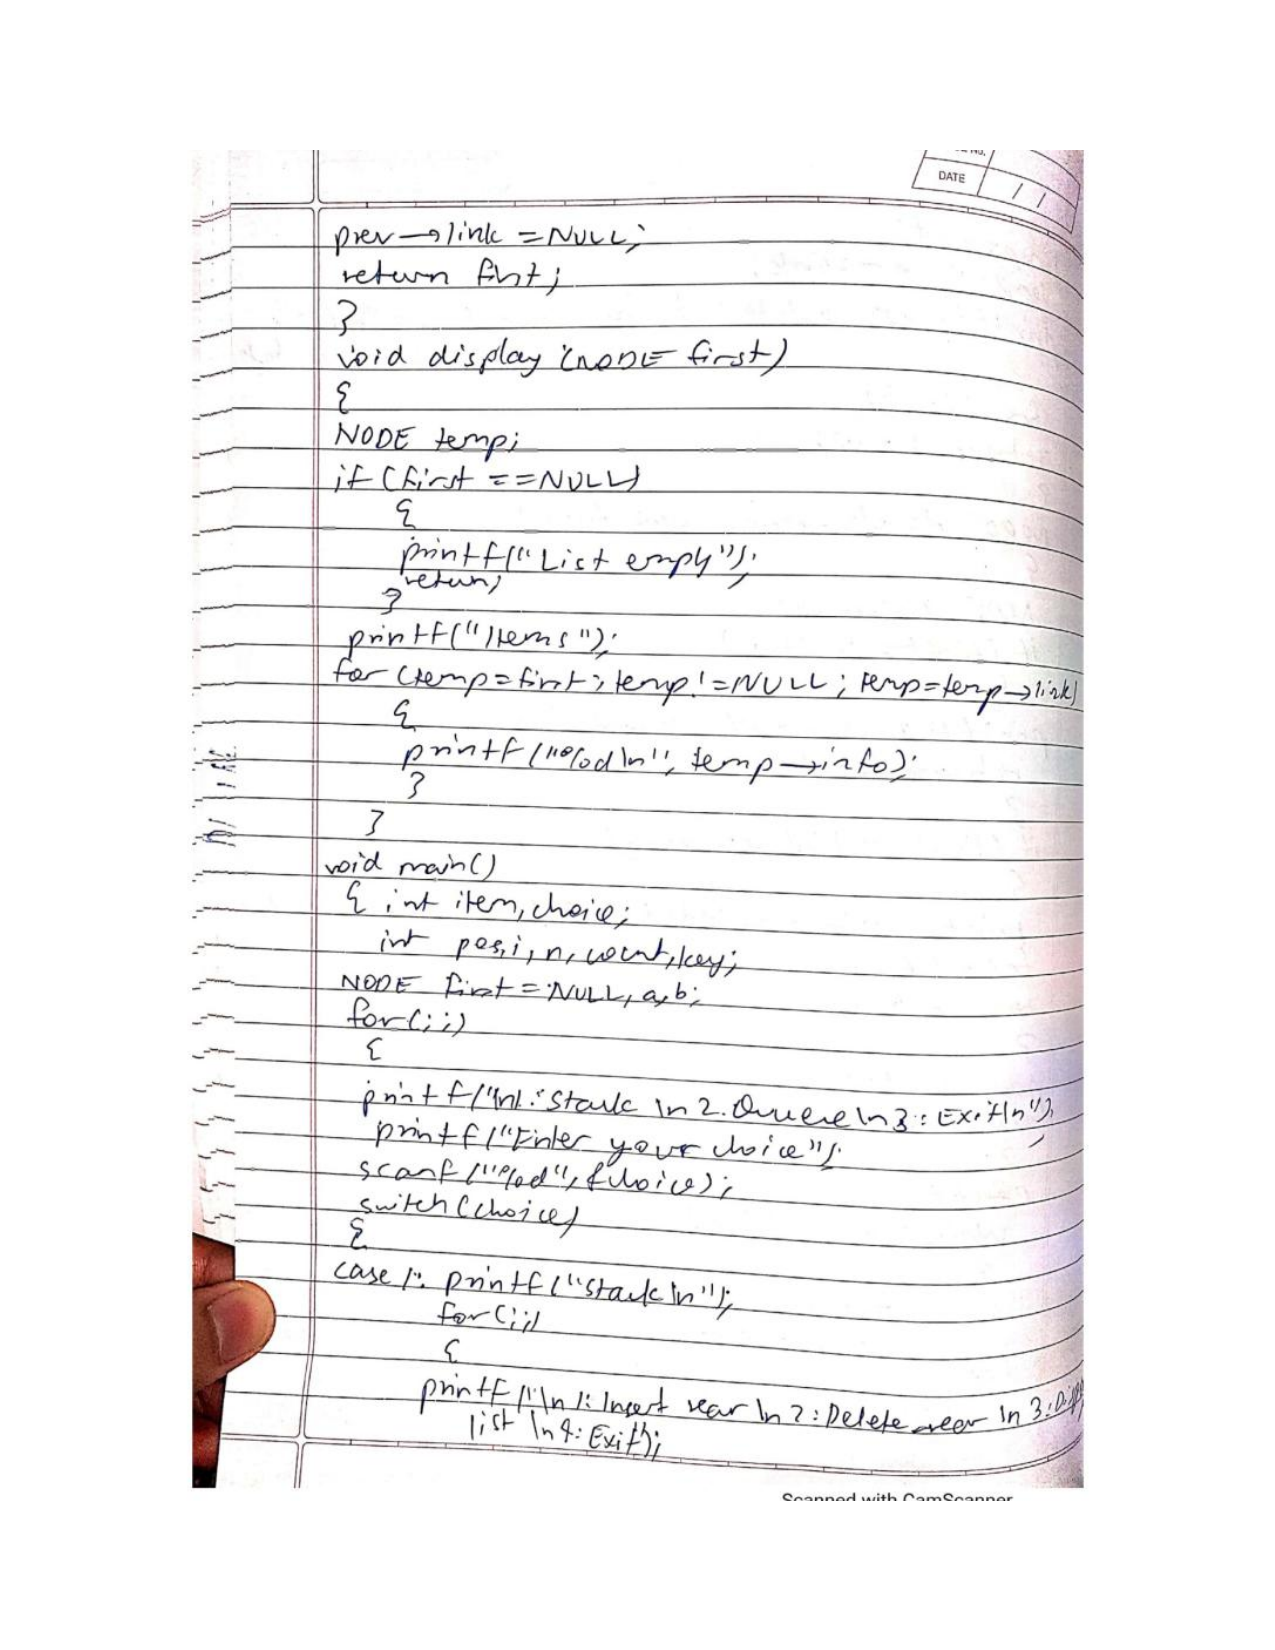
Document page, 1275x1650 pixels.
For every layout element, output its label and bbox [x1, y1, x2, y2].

picture [150, 150, 1125, 1501]
